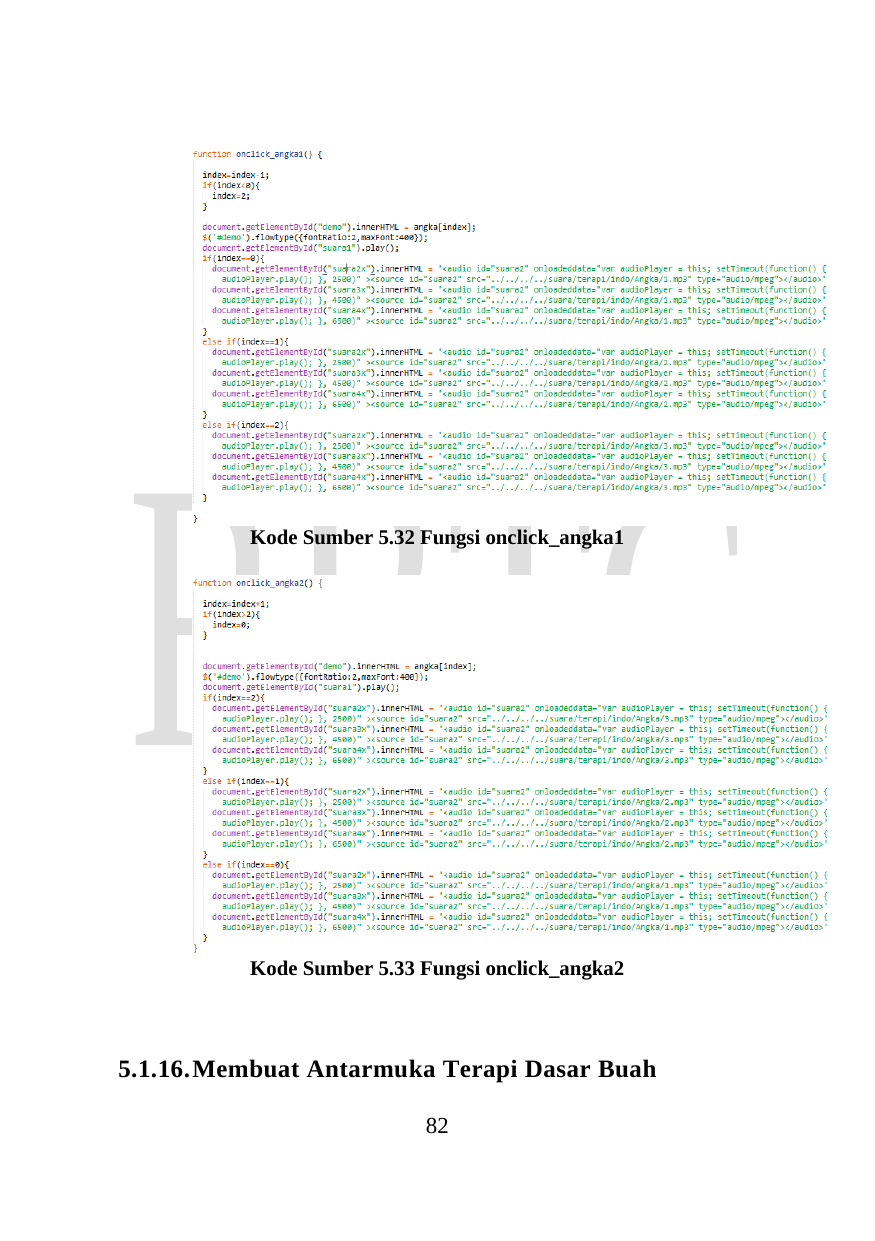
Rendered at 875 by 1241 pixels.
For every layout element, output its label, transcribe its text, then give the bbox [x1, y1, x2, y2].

text Kode Sumber 5.33 Fungsi onclick_angka2 [118, 956, 756, 980]
subtitle Membuat Antarmuka Terapi Dasar Buah [118, 1054, 756, 1083]
picture [192, 575, 831, 957]
picture [192, 147, 831, 526]
text Kode Sumber 5.32 Fungsi onclick_angka1 [118, 525, 756, 549]
